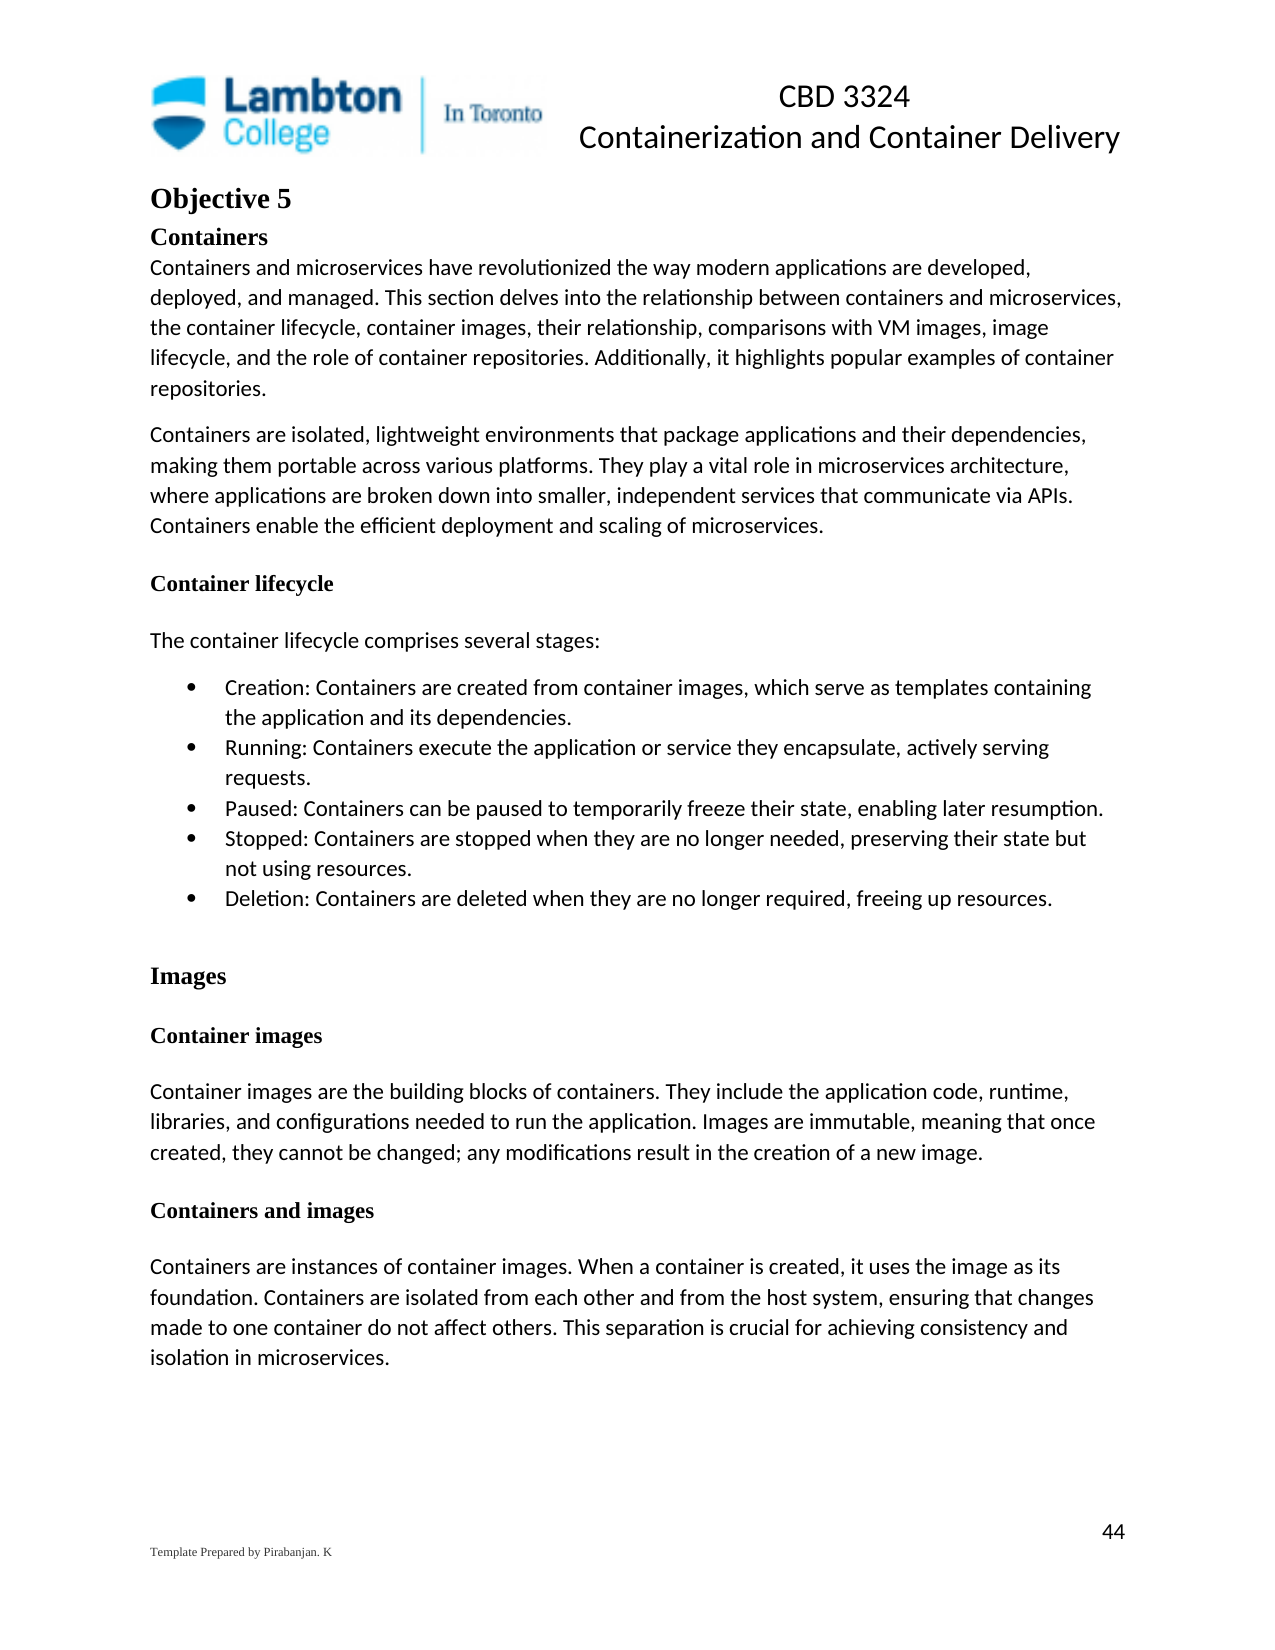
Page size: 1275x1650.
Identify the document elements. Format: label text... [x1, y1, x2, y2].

subtitle Containers and images [150, 1197, 1125, 1223]
text Containers are instances of container images. When a container is created, it uses the image as its foundation. Containers are isolated from each other and from the host system, ensuring that changes made to one container do not affect others. This separation is crucial for achieving consistency and isolation in microservices. [150, 1252, 1125, 1371]
text Containers and microservices have revolutionized the way modern applications are developed, deployed, and managed. This section delves into the relationship between containers and microservices, the container lifecycle, container images, their relationship, comparisons with VM images, image lifecycle, and the role of container repositories. Additionally, it highlights popular examples of container repositories. [150, 253, 1125, 402]
subtitle Objective 5 [150, 181, 1125, 215]
list Running: Containers execute the application or service they encapsulate, actively serving requests. [187, 733, 1125, 792]
subtitle Containers [150, 222, 1125, 251]
text The container lifecycle comprises several stages: [150, 626, 1125, 654]
text Container images are the building blocks of containers. They include the application code, runtime, libraries, and configurations needed to run the application. Images are immutable, meaning that once created, they cannot be changed; any modifications result in the creation of a new image. [150, 1077, 1125, 1166]
list Creation: Containers are created from container images, which serve as templates containing the application and its dependencies. [187, 673, 1125, 731]
subtitle Container lifecycle [150, 571, 1125, 597]
list Stopped: Containers are stopped when they are no longer needed, preserving their state but not using resources. [187, 824, 1125, 882]
text Containers are isolated, lightweight environments that package applications and their dependencies, making them portable across various platforms. They play a vital role in microservices architecture, where applications are broken down into smaller, independent services that communicate via APIs. Containers enable the efficient deployment and scaling of microservices. [150, 421, 1125, 539]
subtitle Images [150, 961, 1125, 990]
list Paused: Containers can be paused to temporarily freeze their state, enabling later resumption. [187, 794, 1125, 822]
list Deletion: Containers are deleted when they are no longer required, freeing up resources. [187, 884, 1125, 912]
picture [150, 75, 547, 157]
subtitle Container images [150, 1022, 1125, 1048]
